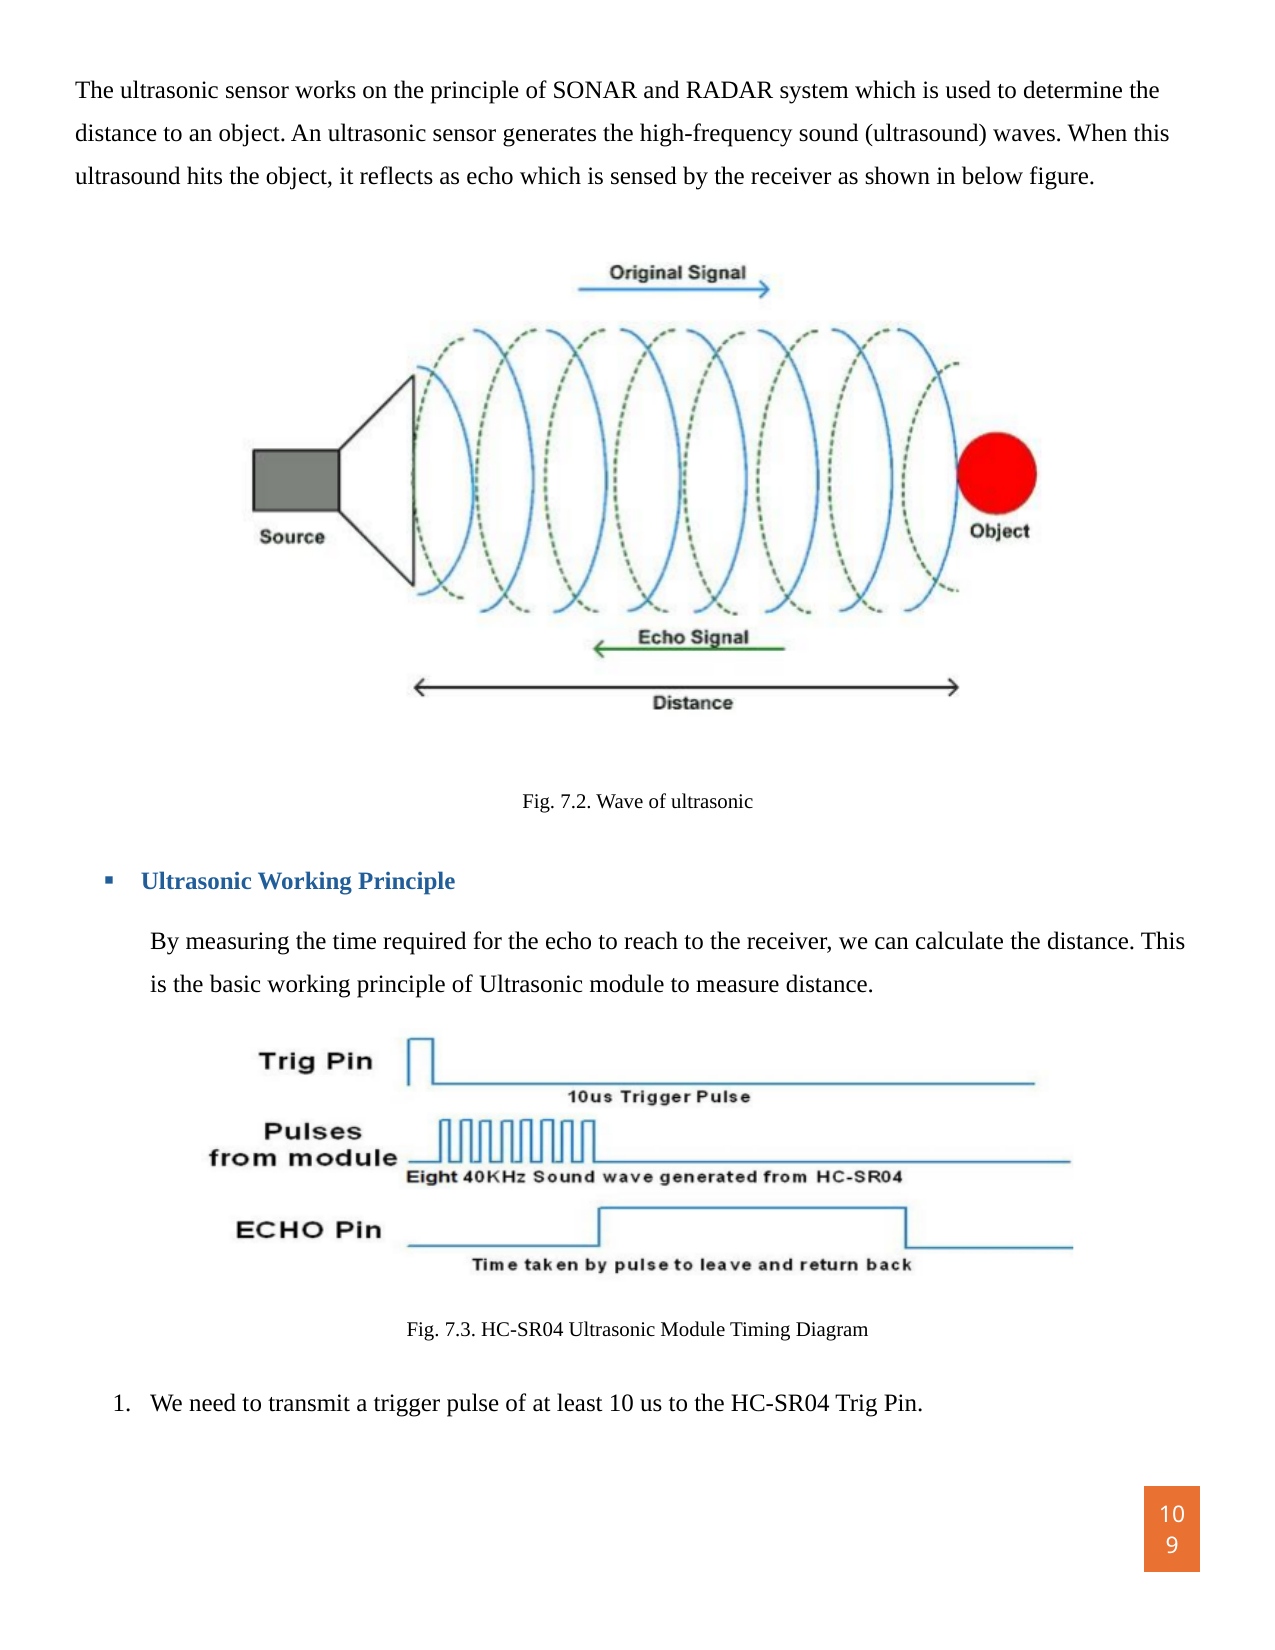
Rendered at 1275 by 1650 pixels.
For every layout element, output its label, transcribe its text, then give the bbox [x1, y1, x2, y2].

picture [232, 255, 1043, 717]
text Fig. 7.3. HC-SR04 Ultrasonic Module Timing Diagram [75, 1317, 1200, 1341]
text Fig. 7.2. Wave of ultrasonic [75, 789, 1200, 813]
list We need to transmit a trigger pulse of at least 10 us to the HC-SR04 Trig Pin. [112, 1388, 1200, 1417]
list Ultrasonic Working Principle [103, 866, 1200, 895]
text By measuring the time required for the echo to reach to the receiver, we can calculate the distance. This is the basic working principle of Ultrasonic module to measure distance. [150, 926, 1200, 998]
picture [199, 1028, 1076, 1285]
text The ultrasonic sensor works on the principle of SONAR and RADAR system which is used to determine the distance to an object. An ultrasonic sensor generates the high-frequency sound (ultrasound) waves. When this ultrasound hits the object, it reflects as echo which is sensed by the receiver as shown in below figure. [75, 75, 1200, 190]
